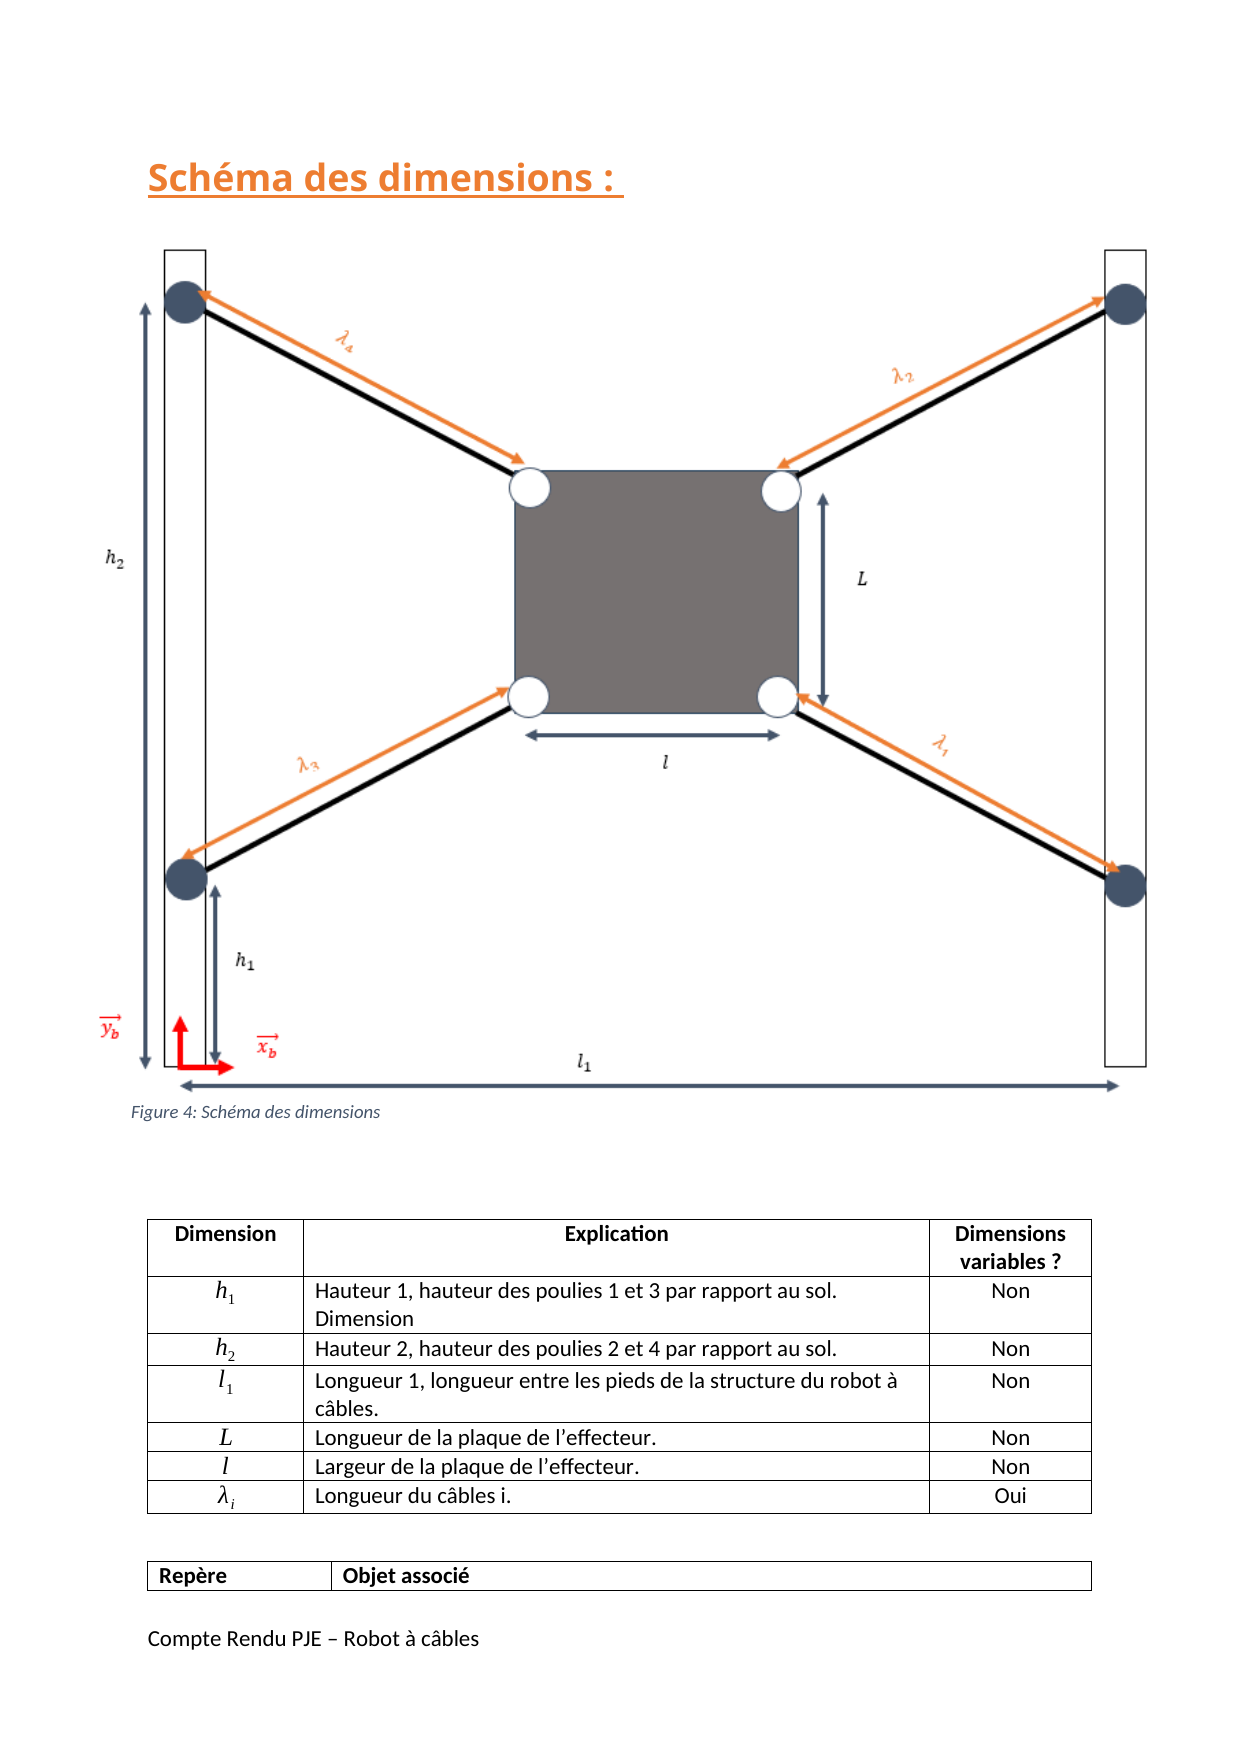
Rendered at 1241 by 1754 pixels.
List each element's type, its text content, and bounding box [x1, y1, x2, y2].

picture [86, 210, 1166, 1106]
table_cell Hauteur 1, hauteur des poulies 1 et 3 par rapport au sol. Dimension [304, 1277, 929, 1333]
table_header Dimensions variables ? [930, 1220, 1091, 1276]
table_cell [148, 1366, 303, 1422]
table_cell Hauteur 2, hauteur des poulies 2 et 4 par rapport au sol. [304, 1334, 929, 1365]
table_cell Longueur de la plaque de l’effecteur. [304, 1423, 929, 1451]
table_cell Longueur du câbles i. [304, 1481, 929, 1513]
table_cell Non [930, 1452, 1091, 1480]
table_header Dimension [148, 1220, 303, 1276]
table_cell Non [930, 1366, 1091, 1422]
table_cell Oui [930, 1481, 1091, 1513]
table_header Explication [304, 1220, 929, 1276]
table_cell Non [930, 1334, 1091, 1365]
text Schéma des dimensions : [148, 152, 1093, 203]
table_cell [148, 1277, 303, 1333]
table_cell [148, 1423, 303, 1451]
table_cell Largeur de la plaque de l’effecteur. [304, 1452, 929, 1480]
table_cell [148, 1452, 303, 1480]
table_cell Non [930, 1423, 1091, 1451]
table_cell [148, 1481, 303, 1513]
table_cell [148, 1334, 303, 1365]
table_cell Non [930, 1277, 1091, 1333]
table_header Repère [148, 1562, 331, 1589]
table_header Objet associé [332, 1562, 1091, 1589]
table_cell Longueur 1, longueur entre les pieds de la structure du robot à câbles. [304, 1366, 929, 1422]
